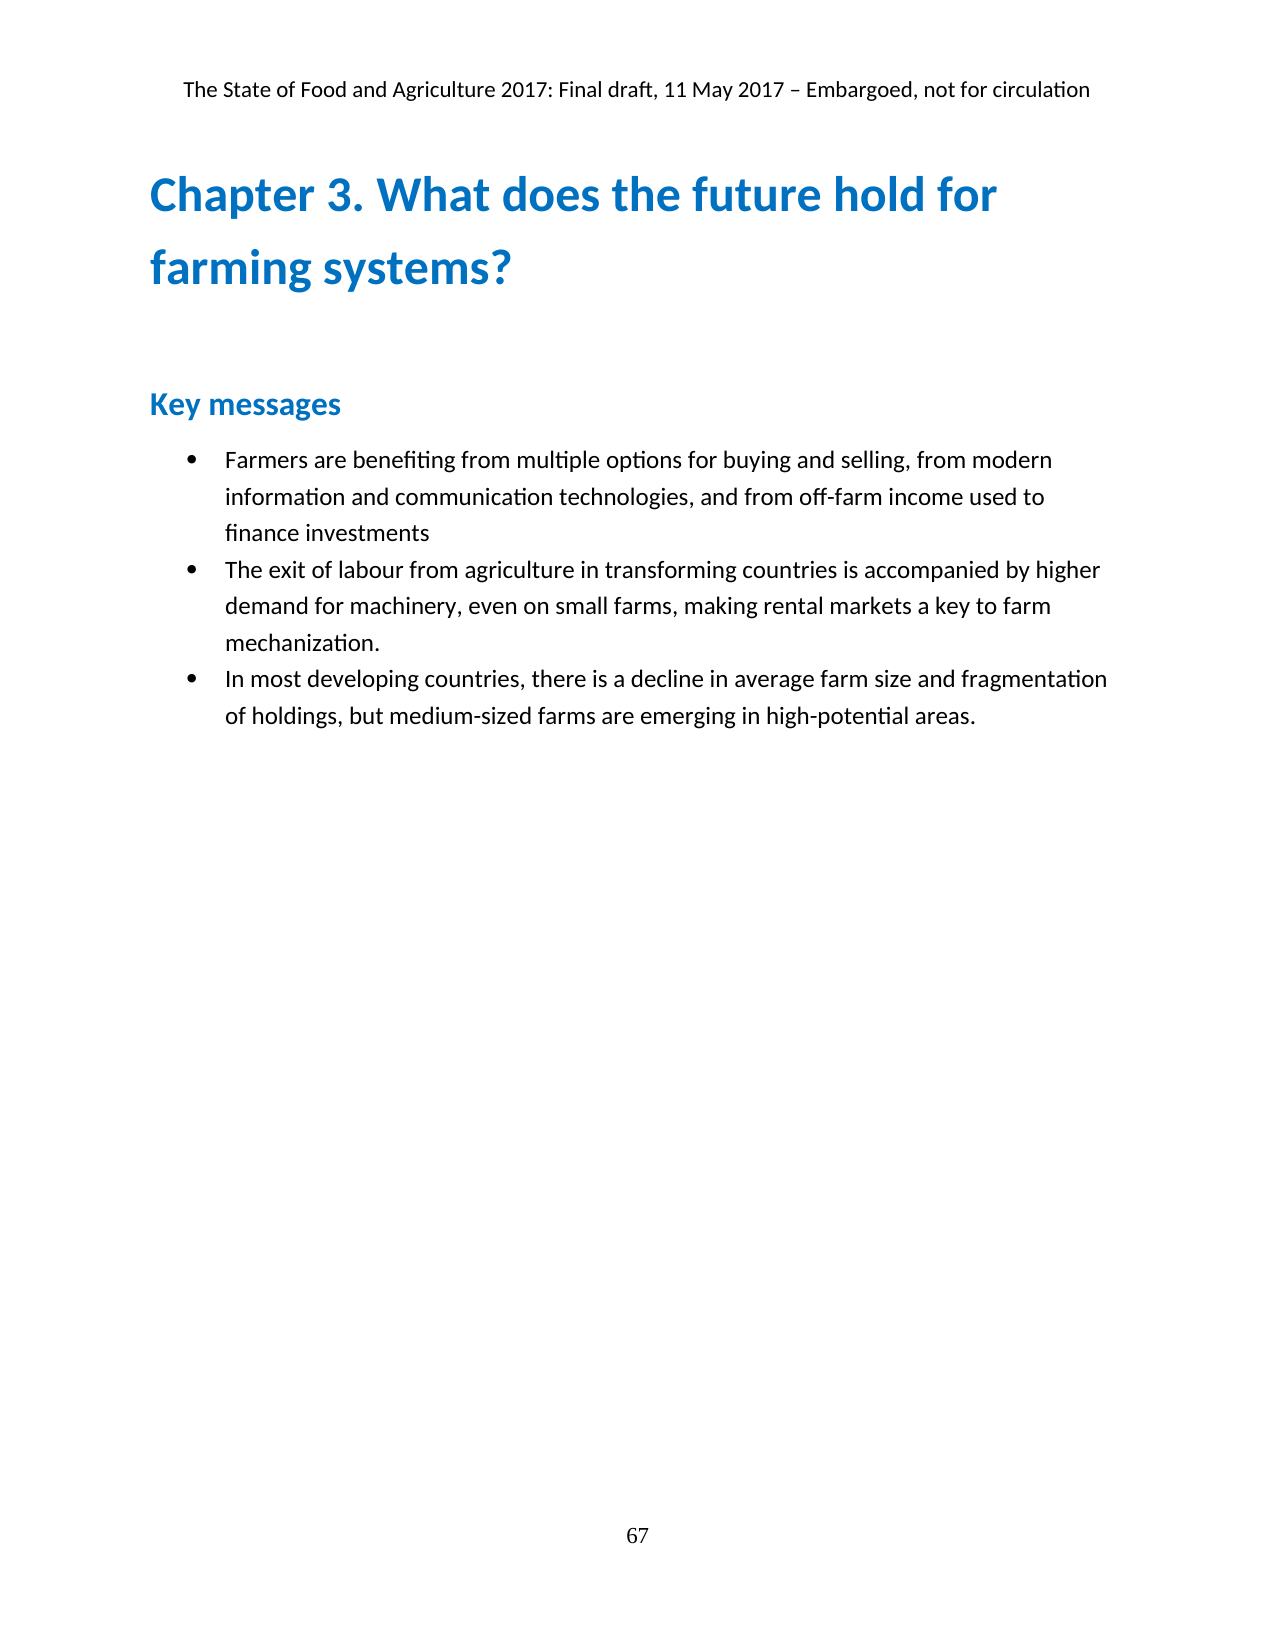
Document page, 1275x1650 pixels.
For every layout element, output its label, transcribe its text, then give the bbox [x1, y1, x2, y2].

subtitle Chapter 3. What does the future hold for farming systems? [150, 162, 1125, 297]
list The exit of labour from agriculture in transforming countries is accompanied by higher demand for machinery, even on small farms, making rental markets a key to farm mechanization. [187, 554, 1125, 657]
list In most developing countries, there is a decline in average farm size and fragmentation of holdings, but medium-sized farms are emerging in high-potential areas. [187, 663, 1125, 731]
list Farmers are benefiting from multiple options for buying and selling, from modern information and communication technologies, and from off-farm income used to finance investments [187, 444, 1125, 548]
subtitle Key messages [150, 383, 1125, 423]
